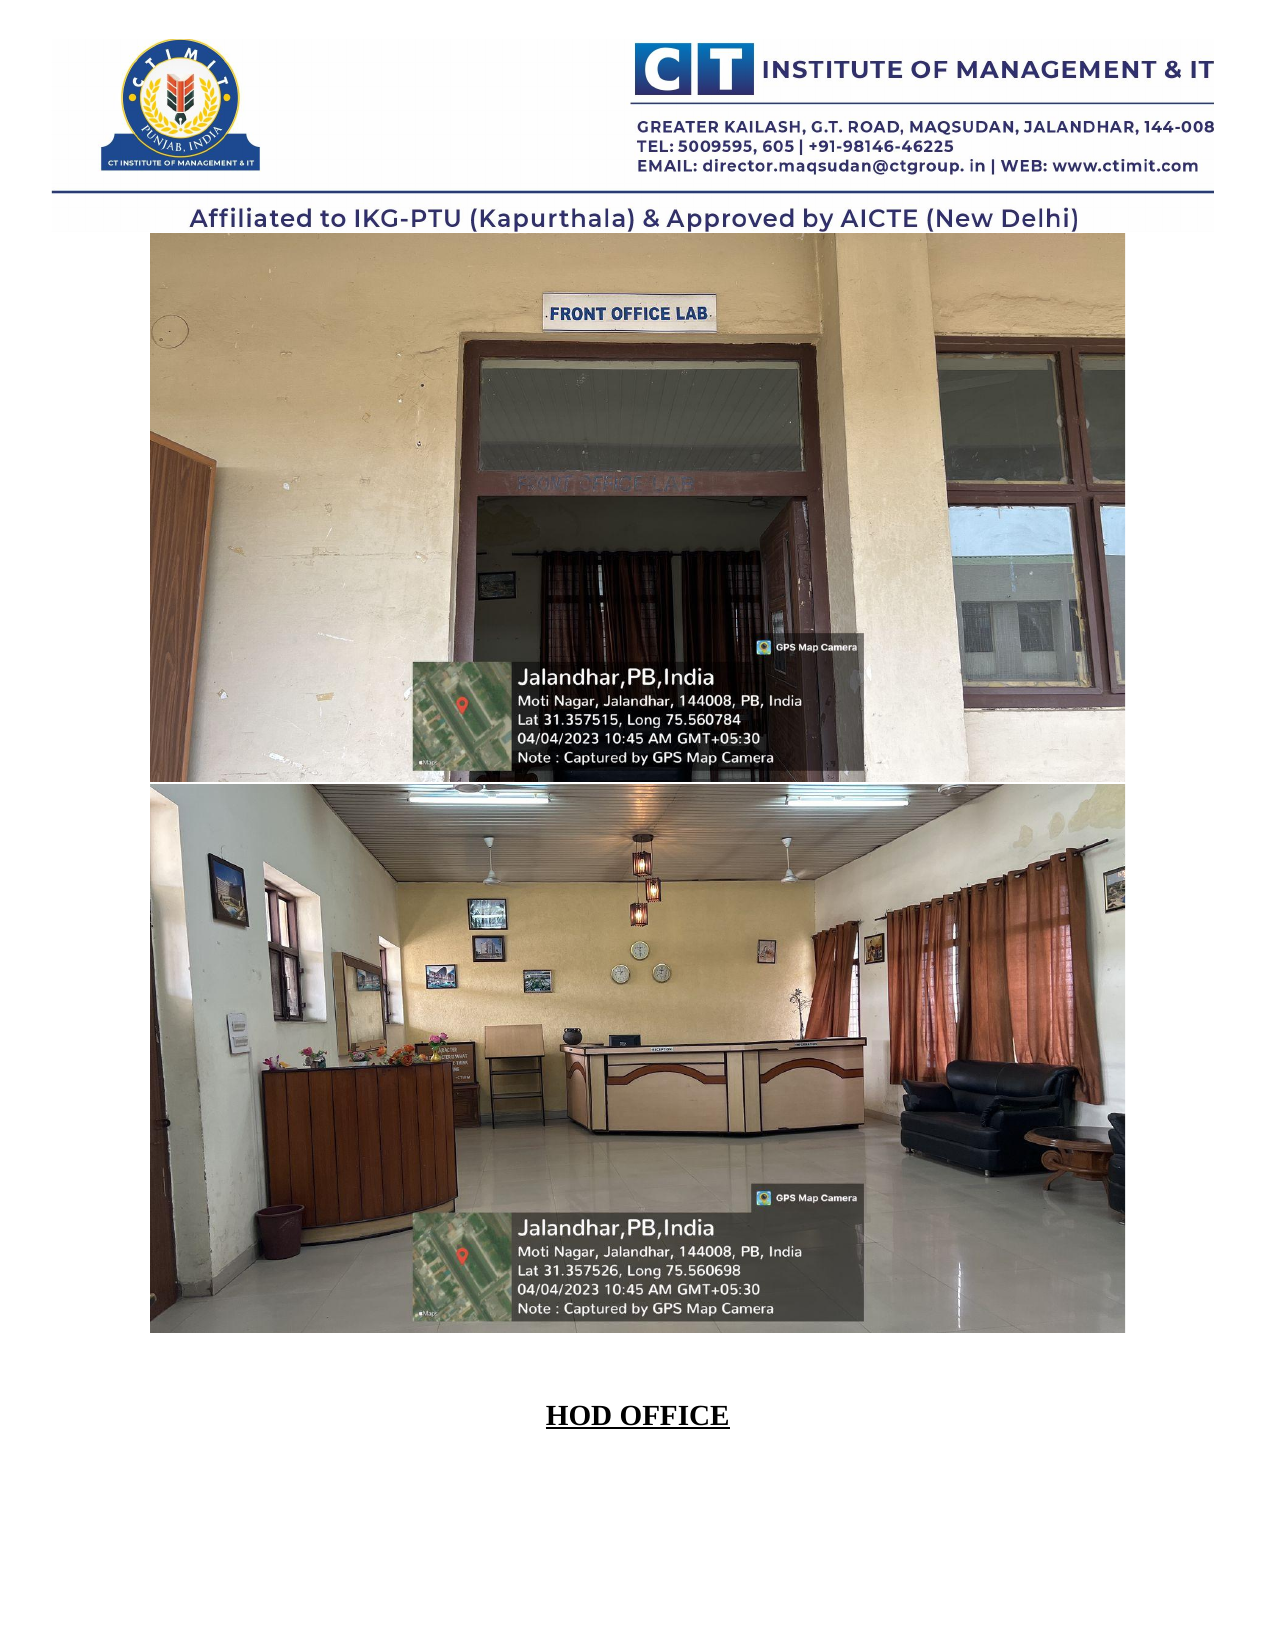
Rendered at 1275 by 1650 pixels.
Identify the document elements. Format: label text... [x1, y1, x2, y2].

picture [150, 784, 1125, 1333]
text HOD OFFICE [150, 1398, 1125, 1432]
picture [51, 39, 1214, 232]
picture [150, 233, 1125, 782]
